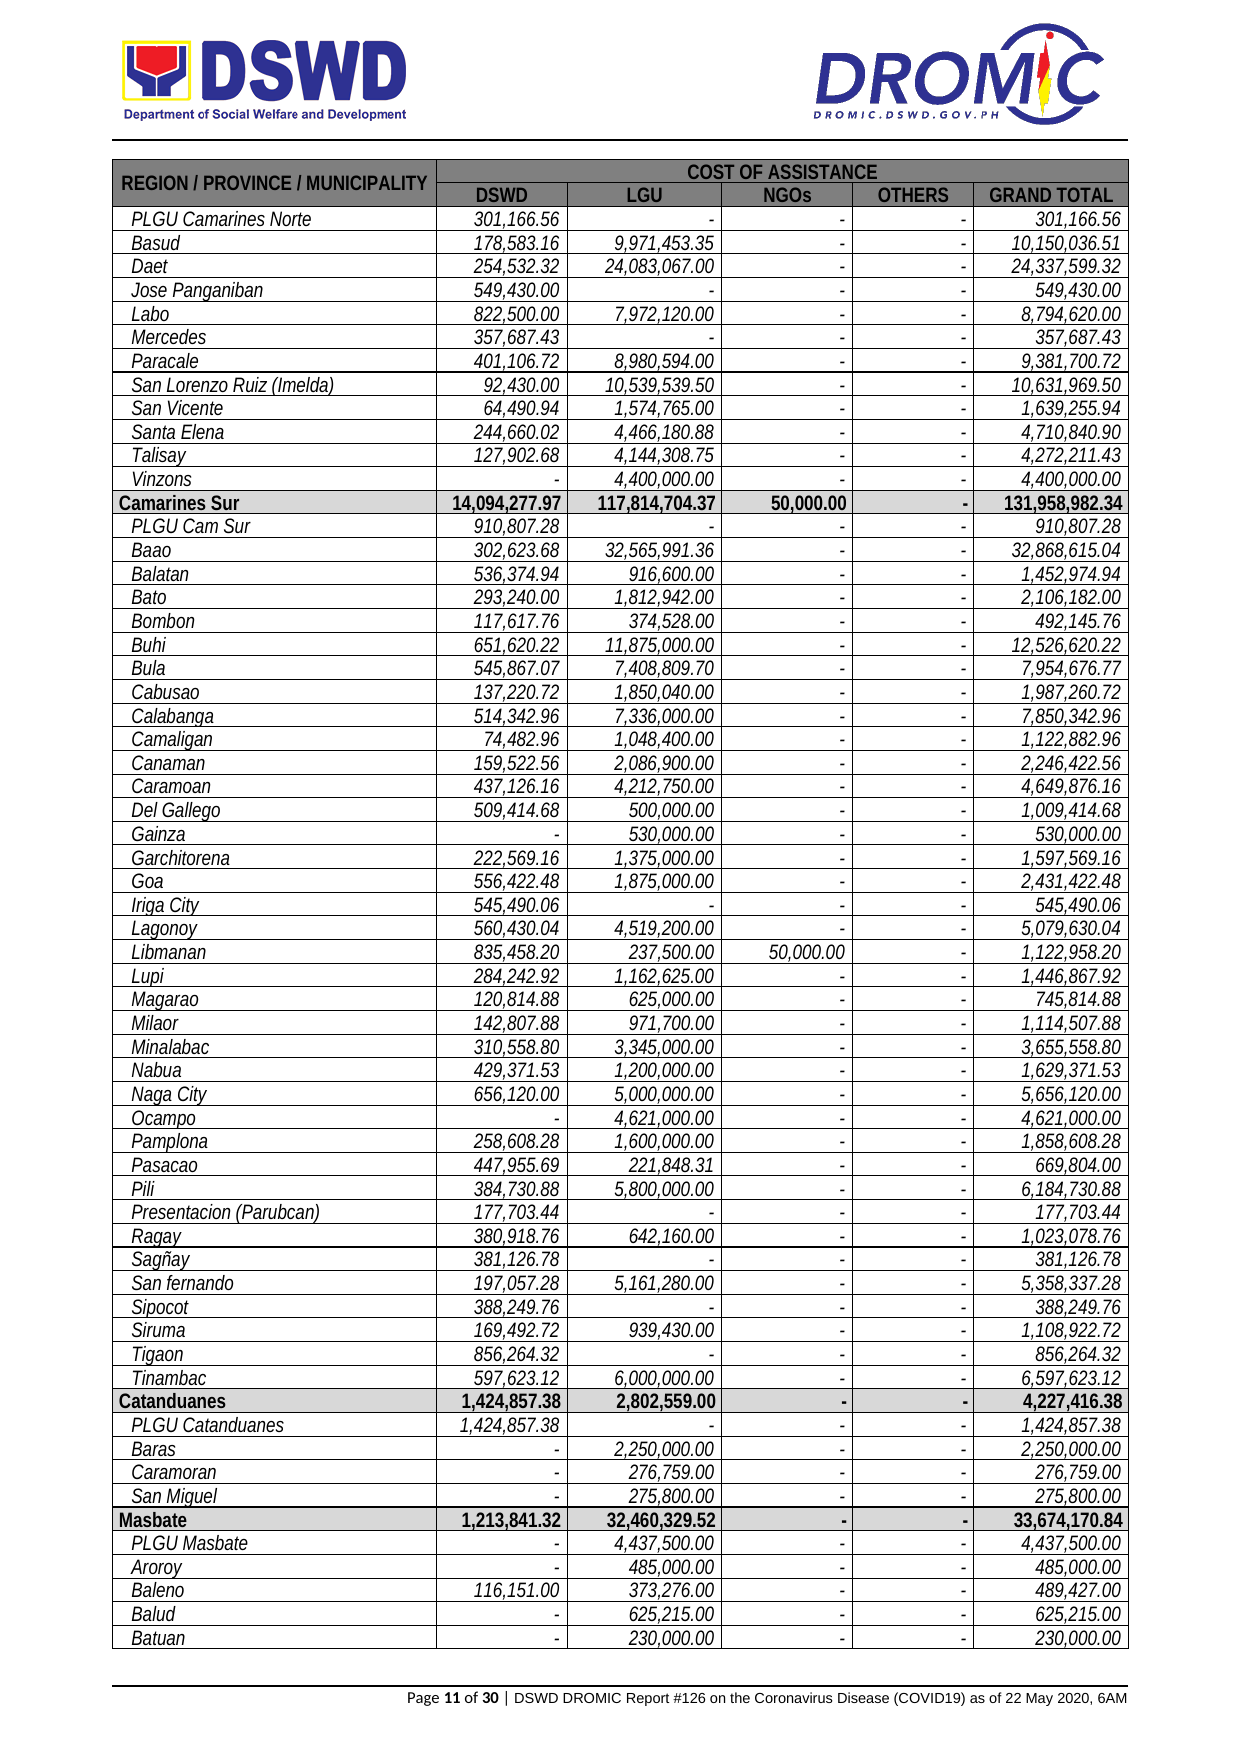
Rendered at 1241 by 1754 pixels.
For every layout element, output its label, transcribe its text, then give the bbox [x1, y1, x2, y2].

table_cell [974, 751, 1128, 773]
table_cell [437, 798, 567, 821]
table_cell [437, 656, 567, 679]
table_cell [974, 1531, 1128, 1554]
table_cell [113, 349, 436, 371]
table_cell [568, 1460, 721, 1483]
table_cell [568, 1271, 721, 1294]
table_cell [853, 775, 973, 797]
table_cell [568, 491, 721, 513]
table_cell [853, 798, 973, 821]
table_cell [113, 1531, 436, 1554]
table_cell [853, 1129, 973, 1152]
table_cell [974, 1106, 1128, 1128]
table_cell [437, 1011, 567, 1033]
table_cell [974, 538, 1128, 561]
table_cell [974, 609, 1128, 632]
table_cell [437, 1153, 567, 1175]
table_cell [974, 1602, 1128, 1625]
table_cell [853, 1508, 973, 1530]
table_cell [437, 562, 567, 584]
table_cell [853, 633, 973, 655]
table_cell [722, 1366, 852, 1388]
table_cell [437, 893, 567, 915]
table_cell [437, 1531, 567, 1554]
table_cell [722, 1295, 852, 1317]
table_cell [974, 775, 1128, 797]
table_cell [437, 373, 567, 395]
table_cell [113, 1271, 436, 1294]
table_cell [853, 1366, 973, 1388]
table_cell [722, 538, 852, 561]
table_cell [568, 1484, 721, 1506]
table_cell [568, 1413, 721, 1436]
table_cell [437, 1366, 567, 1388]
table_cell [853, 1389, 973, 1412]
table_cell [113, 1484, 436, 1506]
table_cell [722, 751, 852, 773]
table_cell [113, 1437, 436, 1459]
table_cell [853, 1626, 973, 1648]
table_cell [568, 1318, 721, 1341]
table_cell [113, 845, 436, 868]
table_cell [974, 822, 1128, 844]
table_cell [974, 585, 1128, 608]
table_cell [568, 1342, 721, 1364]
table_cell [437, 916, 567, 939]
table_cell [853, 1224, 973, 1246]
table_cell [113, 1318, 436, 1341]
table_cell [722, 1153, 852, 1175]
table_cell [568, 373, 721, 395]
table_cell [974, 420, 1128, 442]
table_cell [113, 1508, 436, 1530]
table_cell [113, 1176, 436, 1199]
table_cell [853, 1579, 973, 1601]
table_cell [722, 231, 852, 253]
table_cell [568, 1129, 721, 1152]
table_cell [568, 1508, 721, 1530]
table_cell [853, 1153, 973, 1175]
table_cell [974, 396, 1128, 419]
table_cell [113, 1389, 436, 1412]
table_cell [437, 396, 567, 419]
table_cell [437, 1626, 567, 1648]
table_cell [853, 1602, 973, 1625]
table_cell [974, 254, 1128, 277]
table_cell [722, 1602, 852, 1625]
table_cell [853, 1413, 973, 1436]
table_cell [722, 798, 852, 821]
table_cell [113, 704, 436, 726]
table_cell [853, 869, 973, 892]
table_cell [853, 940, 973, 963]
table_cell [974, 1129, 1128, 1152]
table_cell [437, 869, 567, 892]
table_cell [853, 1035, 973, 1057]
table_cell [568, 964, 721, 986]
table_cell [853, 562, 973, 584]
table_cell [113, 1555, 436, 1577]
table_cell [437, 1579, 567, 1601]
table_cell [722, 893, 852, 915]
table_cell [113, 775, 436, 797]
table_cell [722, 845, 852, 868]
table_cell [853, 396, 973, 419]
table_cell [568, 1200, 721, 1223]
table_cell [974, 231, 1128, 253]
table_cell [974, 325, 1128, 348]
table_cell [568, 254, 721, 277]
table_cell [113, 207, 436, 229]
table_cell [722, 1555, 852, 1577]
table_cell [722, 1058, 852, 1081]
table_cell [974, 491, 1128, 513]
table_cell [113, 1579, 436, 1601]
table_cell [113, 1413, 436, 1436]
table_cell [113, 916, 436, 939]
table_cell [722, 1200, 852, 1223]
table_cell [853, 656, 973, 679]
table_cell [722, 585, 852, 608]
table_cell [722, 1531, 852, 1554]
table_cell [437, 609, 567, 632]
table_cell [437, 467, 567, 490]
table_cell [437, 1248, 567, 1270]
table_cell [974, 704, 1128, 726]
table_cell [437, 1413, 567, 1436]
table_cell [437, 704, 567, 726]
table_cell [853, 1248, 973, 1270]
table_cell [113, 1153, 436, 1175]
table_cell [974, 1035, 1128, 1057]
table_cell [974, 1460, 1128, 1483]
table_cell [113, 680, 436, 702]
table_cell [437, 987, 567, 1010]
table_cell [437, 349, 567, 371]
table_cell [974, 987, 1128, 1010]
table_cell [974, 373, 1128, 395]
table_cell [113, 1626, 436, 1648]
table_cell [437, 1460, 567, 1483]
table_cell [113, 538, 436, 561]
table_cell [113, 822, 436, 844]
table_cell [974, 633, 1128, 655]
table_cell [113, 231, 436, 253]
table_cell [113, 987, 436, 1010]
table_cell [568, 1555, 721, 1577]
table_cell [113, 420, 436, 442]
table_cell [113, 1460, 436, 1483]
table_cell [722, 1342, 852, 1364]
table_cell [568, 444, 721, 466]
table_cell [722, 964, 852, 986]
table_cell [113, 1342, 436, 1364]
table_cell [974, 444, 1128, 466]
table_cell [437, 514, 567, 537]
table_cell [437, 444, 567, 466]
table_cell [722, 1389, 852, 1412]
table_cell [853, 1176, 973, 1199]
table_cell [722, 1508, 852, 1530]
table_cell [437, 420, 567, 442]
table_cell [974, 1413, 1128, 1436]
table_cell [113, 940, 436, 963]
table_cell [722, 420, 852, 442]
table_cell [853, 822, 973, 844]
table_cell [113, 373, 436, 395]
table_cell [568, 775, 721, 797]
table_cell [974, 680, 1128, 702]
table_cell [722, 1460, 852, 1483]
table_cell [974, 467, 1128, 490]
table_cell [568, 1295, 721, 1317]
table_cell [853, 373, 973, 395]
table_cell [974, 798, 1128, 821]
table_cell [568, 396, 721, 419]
picture [781, 23, 1133, 125]
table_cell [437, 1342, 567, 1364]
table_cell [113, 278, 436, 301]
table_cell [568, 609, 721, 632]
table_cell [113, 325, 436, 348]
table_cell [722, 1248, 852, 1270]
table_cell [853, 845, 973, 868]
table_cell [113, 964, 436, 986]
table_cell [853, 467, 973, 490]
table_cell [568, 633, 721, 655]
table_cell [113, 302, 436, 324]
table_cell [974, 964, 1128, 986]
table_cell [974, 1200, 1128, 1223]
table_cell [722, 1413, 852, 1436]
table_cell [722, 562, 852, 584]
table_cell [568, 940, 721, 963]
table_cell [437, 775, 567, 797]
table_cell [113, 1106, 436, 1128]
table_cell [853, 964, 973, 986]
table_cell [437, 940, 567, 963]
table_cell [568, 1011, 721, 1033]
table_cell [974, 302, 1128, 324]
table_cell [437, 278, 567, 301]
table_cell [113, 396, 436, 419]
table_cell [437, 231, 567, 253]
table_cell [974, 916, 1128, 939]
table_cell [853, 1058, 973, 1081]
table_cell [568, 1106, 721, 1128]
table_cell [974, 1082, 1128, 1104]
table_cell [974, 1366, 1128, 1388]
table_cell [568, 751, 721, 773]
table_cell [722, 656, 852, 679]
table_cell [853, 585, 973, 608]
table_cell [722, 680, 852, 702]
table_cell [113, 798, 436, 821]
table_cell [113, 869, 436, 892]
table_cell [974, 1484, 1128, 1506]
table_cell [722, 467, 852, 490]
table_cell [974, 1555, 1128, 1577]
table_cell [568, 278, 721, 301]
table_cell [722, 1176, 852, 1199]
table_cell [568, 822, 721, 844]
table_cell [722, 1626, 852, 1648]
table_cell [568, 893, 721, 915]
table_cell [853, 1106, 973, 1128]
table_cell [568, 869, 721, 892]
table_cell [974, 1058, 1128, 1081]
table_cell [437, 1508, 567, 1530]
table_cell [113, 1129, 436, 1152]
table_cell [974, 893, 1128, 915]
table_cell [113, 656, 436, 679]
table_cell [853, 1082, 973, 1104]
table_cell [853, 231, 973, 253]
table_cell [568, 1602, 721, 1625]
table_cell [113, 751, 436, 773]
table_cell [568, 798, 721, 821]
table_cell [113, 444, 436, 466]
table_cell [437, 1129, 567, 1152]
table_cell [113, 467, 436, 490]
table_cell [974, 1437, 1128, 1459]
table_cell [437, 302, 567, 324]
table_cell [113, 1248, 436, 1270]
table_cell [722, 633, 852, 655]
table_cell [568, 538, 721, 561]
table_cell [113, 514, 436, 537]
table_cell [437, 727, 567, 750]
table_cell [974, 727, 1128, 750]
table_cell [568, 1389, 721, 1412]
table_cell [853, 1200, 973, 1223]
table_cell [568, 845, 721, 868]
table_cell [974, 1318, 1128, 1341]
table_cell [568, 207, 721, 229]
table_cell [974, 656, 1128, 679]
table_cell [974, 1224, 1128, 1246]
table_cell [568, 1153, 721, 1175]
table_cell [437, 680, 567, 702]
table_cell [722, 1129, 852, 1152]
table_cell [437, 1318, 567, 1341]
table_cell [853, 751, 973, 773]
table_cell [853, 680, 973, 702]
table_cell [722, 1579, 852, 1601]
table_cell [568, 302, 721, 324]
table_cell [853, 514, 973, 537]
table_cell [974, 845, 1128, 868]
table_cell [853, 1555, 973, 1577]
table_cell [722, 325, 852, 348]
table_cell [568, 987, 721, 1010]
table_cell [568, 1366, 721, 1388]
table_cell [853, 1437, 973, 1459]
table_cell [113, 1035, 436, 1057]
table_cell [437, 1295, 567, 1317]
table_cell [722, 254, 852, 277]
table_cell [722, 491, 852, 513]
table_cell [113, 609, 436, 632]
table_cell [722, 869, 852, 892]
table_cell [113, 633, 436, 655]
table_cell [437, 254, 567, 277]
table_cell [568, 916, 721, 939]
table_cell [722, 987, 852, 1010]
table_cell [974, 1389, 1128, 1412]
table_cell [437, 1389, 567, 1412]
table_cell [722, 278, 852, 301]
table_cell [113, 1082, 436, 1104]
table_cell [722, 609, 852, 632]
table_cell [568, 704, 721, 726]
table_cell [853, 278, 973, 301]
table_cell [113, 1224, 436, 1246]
table_cell OTHERS [853, 183, 973, 206]
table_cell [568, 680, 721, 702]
picture [112, 37, 417, 125]
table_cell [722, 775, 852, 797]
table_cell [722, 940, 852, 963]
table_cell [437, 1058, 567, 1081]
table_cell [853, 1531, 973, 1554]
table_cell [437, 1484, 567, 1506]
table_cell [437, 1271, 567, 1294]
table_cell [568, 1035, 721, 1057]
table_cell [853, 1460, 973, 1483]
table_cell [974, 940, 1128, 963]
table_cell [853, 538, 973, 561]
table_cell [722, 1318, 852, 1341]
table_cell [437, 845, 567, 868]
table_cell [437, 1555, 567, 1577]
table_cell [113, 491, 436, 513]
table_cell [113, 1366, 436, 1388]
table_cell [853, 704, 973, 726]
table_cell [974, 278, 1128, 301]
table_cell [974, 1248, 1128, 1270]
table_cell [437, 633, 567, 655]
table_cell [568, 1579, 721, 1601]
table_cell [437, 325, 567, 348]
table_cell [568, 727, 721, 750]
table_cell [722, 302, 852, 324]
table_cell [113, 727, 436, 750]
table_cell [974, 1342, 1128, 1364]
table_cell LGU [568, 183, 721, 206]
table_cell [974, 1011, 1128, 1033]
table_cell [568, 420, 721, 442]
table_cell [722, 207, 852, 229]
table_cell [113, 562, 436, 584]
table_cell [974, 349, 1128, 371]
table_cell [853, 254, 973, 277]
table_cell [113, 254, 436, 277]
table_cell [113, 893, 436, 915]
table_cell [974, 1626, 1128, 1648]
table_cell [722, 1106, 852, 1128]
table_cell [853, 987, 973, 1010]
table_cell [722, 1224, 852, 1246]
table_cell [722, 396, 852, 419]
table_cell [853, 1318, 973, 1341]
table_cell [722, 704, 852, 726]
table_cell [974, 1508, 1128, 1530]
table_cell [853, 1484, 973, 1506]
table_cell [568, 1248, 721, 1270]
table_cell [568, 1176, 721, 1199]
table_header COST OF ASSISTANCE [437, 160, 1128, 182]
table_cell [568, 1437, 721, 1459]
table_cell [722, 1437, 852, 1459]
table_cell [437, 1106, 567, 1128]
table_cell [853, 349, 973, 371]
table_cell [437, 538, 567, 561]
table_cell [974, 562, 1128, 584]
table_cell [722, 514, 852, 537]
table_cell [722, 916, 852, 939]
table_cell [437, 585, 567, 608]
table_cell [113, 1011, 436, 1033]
table_cell GRAND TOTAL [974, 183, 1128, 206]
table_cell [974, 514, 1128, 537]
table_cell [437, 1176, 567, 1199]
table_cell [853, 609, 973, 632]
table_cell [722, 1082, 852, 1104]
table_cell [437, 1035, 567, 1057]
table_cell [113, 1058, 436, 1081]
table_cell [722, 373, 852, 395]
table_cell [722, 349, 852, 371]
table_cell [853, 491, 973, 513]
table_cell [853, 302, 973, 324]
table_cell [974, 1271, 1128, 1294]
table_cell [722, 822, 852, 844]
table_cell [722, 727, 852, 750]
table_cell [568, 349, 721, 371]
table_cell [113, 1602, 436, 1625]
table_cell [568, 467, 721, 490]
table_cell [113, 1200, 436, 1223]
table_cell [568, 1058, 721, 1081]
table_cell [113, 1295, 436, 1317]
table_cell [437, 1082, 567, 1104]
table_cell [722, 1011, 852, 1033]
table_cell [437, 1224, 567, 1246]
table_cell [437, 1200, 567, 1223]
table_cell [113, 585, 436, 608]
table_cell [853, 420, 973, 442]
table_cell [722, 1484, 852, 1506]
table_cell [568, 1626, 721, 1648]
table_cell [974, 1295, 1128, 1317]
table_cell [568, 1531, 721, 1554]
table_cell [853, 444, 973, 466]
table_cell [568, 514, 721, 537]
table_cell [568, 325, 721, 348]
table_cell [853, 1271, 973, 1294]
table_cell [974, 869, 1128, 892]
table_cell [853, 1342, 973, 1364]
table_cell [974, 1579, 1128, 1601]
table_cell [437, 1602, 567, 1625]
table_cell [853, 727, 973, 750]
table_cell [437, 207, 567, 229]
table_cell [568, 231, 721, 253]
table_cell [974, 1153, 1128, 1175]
table_cell DSWD [437, 183, 567, 206]
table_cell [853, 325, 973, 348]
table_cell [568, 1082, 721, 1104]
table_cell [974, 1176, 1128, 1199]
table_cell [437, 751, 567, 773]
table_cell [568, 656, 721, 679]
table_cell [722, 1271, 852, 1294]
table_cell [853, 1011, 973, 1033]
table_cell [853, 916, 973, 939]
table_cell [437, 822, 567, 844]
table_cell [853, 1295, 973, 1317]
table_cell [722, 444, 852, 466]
table_header REGION / PROVINCE / MUNICIPALITY [113, 160, 436, 206]
table_cell NGOs [722, 183, 852, 206]
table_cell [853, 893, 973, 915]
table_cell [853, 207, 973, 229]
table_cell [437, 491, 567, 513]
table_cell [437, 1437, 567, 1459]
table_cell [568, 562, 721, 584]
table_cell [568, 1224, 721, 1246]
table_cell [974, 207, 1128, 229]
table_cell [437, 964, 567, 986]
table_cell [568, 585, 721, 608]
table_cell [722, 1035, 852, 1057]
